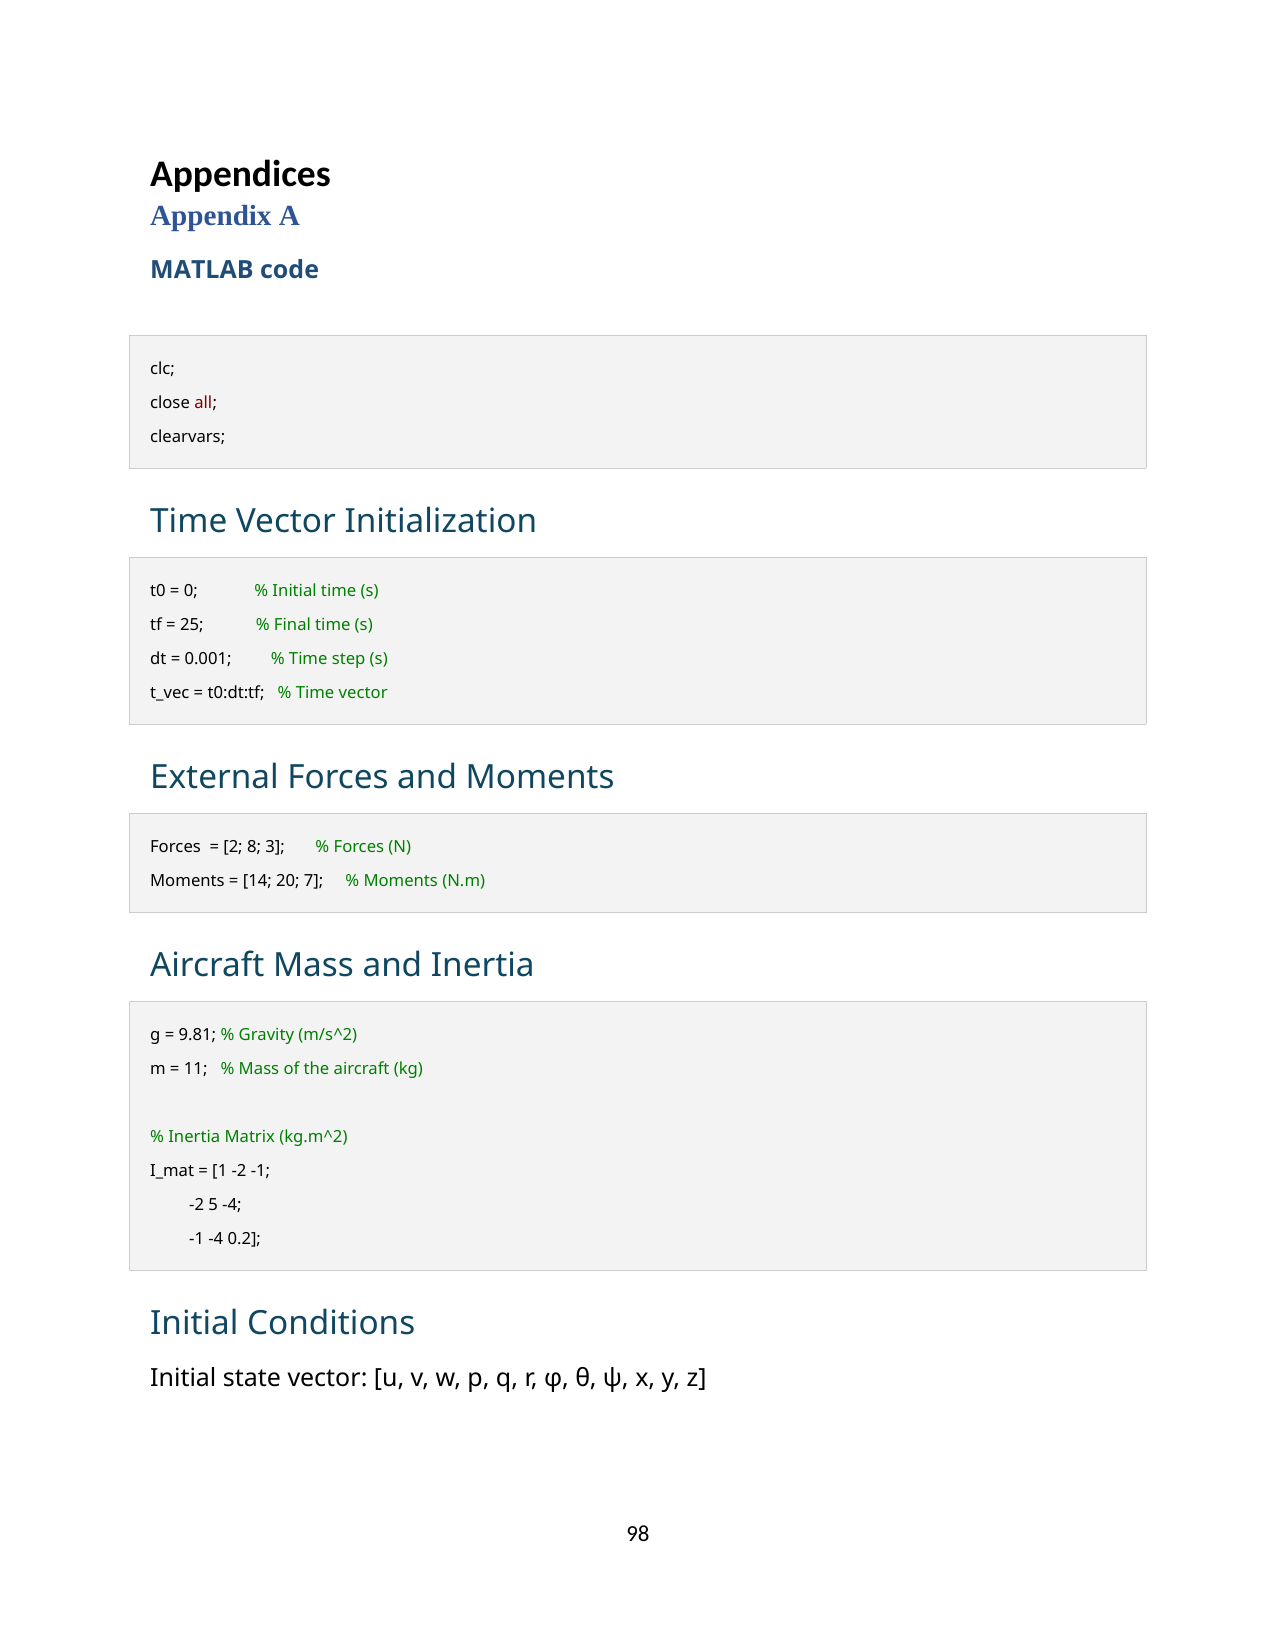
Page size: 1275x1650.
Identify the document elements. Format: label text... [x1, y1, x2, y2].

text Aircraft Mass and Inertia [150, 941, 1125, 986]
text Time Vector Initialization [150, 496, 1125, 542]
text g = 9.81; % Gravity (m/s^2) m = 11; % Mass of the aircraft (kg) % Inertia Matrix (kg.m^2) I_mat = [1 -2 -1; -2 5 -4; -1 -4 0.2]; [130, 1002, 1146, 1270]
text Appendices Appendix A [150, 150, 1125, 232]
text Initial Conditions [150, 1299, 1125, 1344]
text External Forces and Moments [150, 753, 1125, 798]
subtitle MATLAB code [150, 251, 1125, 285]
text t0 = 0; % Initial time (s) tf = 25; % Final time (s) dt = 0.001; % Time step (s) t_vec = t0:dt:tf; % Time vector [130, 558, 1146, 724]
text Initial state vector: [u, v, w, p, q, r, φ, θ, ψ, x, y, z] [150, 1359, 1125, 1393]
text clc; close all; clearvars; [130, 336, 1146, 468]
text Forces = [2; 8; 3]; % Forces (N) Moments = [14; 20; 7]; % Moments (N.m) [130, 814, 1146, 912]
